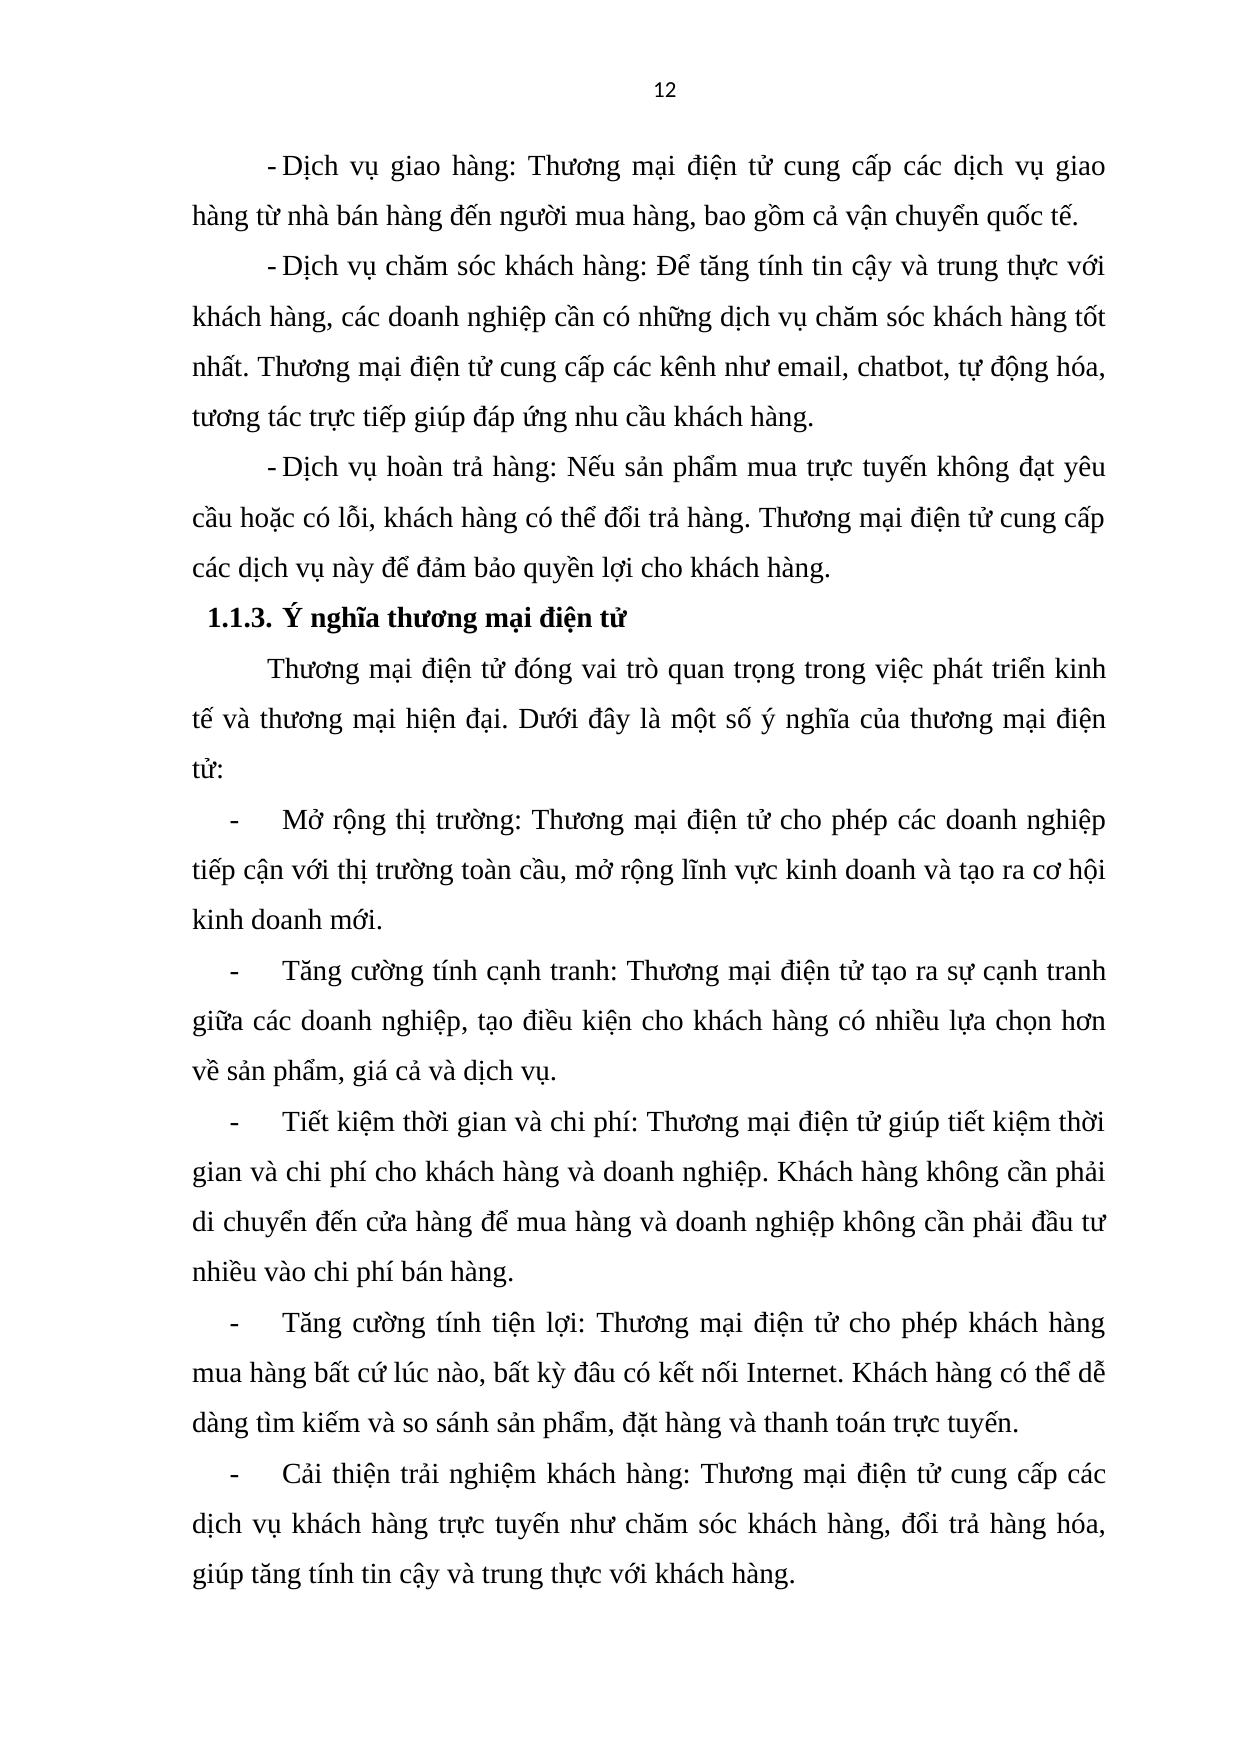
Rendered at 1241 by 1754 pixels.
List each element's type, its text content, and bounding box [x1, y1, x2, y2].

list Dịch vụ giao hàng: Thương mại điện tử cung cấp các dịch vụ giao hàng từ nhà bán hàng đến người mua hàng, bao gồm cả vận chuyển quốc tế. [207, 148, 1122, 232]
list Thương mại điện tử đóng vai trò quan trọng trong việc phát triển kinh tế và thương mại hiện đại. Dưới đây là một số ý nghĩa của thương mại điện tử: [192, 651, 1107, 785]
list Tăng cường tính tiện lợi: Thương mại điện tử cho phép khách hàng mua hàng bất cứ lúc nào, bất kỳ đâu có kết nối Internet. Khách hàng có thể dễ dàng tìm kiếm và so sánh sản phẩm, đặt hàng và thanh toán trực tuyến. [192, 1305, 1107, 1439]
list Dịch vụ hoàn trả hàng: Nếu sản phẩm mua trực tuyến không đạt yêu cầu hoặc có lỗi, khách hàng có thể đổi trả hàng. Thương mại điện tử cung cấp các dịch vụ này để đảm bảo quyền lợi cho khách hàng. [192, 449, 1107, 584]
list Ý nghĩa thương mại điện tử [207, 601, 1122, 634]
list Cải thiện trải nghiệm khách hàng: Thương mại điện tử cung cấp các dịch vụ khách hàng trực tuyến như chăm sóc khách hàng, đổi trả hàng hóa, giúp tăng tính tin cậy và trung thực với khách hàng. [192, 1456, 1107, 1590]
list Tiết kiệm thời gian và chi phí: Thương mại điện tử giúp tiết kiệm thời gian và chi phí cho khách hàng và doanh nghiệp. Khách hàng không cần phải di chuyển đến cửa hàng để mua hàng và doanh nghiệp không cần phải đầu tư nhiều vào chi phí bán hàng. [192, 1104, 1107, 1288]
list Mở rộng thị trường: Thương mại điện tử cho phép các doanh nghiệp tiếp cận với thị trường toàn cầu, mở rộng lĩnh vực kinh doanh và tạo ra cơ hội kinh doanh mới. [192, 802, 1107, 936]
list Dịch vụ chăm sóc khách hàng: Để tăng tính tin cậy và trung thực với khách hàng, các doanh nghiệp cần có những dịch vụ chăm sóc khách hàng tốt nhất. Thương mại điện tử cung cấp các kênh như email, chatbot, tự động hóa, tương tác trực tiếp giúp đáp ứng nhu cầu khách hàng. [192, 248, 1107, 433]
list Tăng cường tính cạnh tranh: Thương mại điện tử tạo ra sự cạnh tranh giữa các doanh nghiệp, tạo điều kiện cho khách hàng có nhiều lựa chọn hơn về sản phẩm, giá cả và dịch vụ. [192, 953, 1107, 1087]
